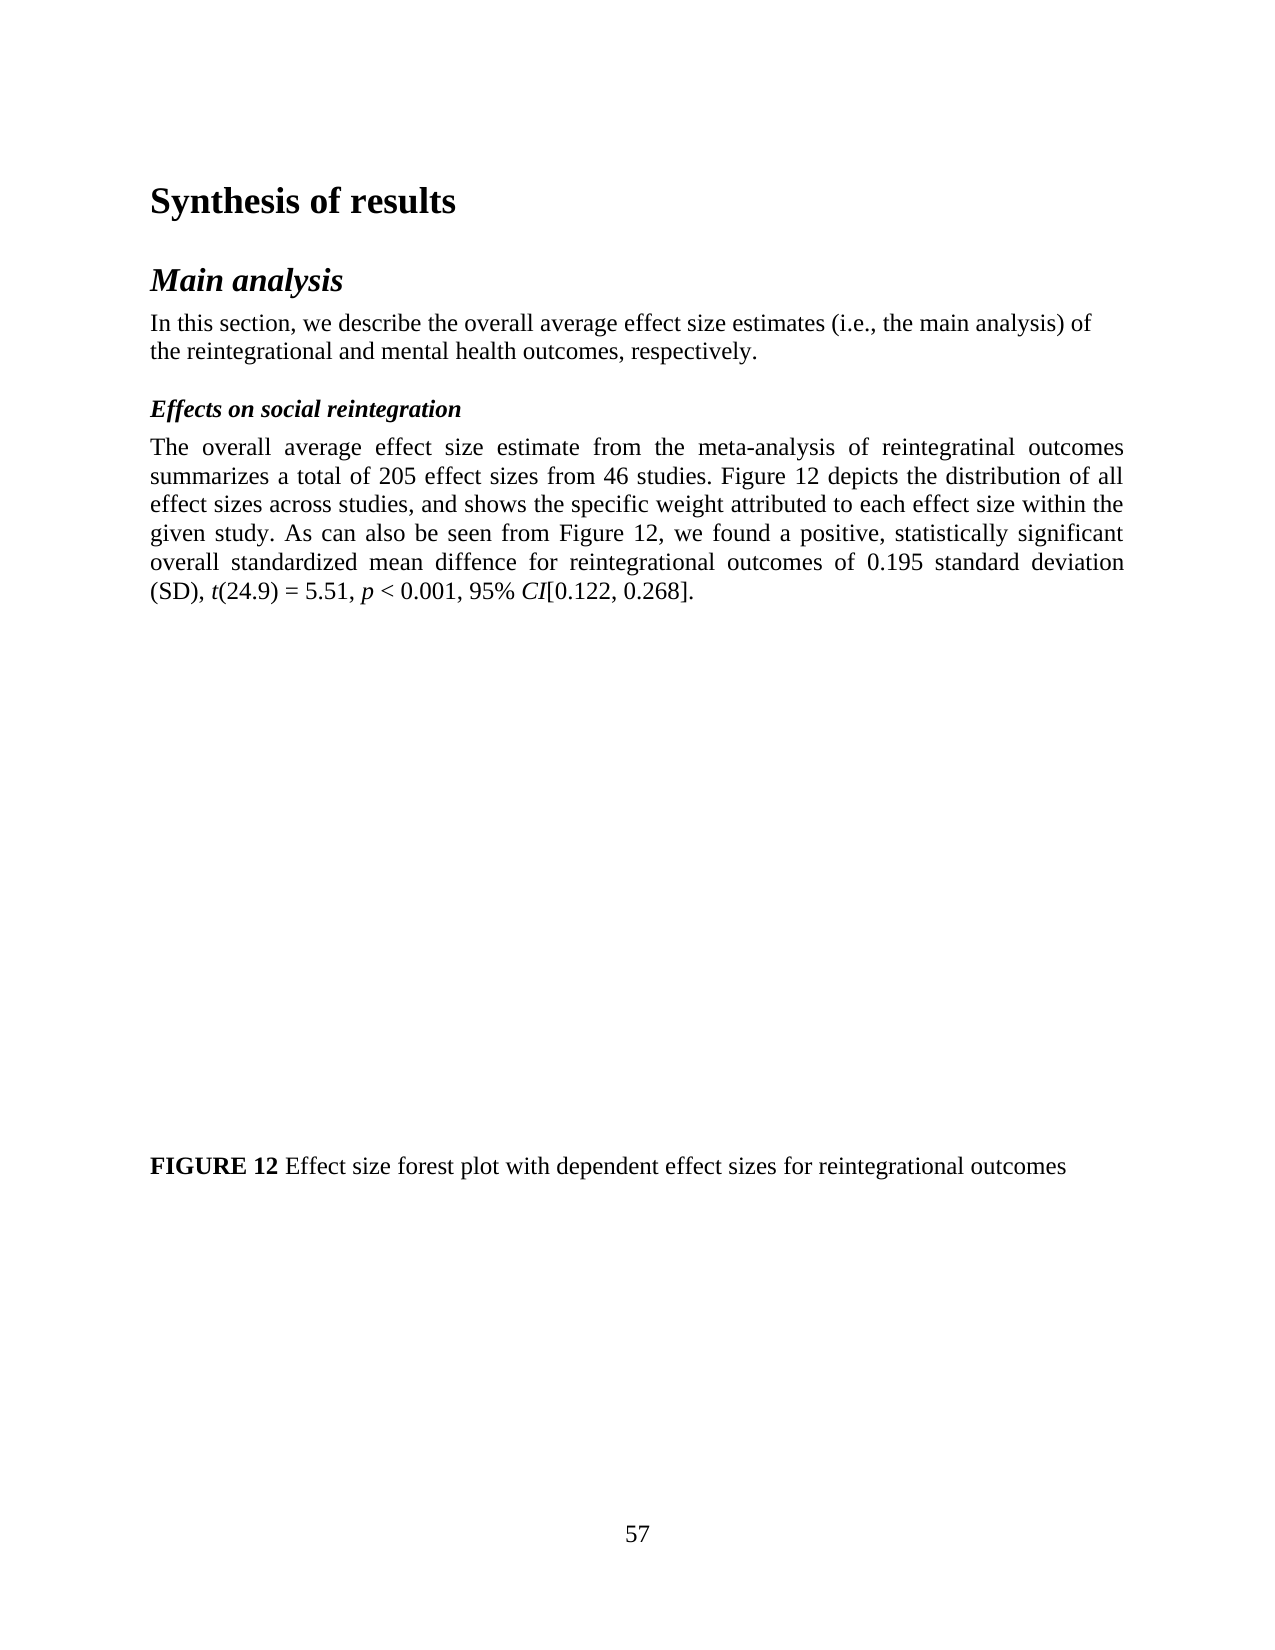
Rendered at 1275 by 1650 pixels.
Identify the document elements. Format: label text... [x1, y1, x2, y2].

text FIGURE 12 Effect size forest plot with dependent effect sizes for reintegrational outcomes [150, 1151, 1125, 1179]
subtitle Effects on social reintegration [150, 394, 1125, 423]
subtitle Synthesis of results [150, 179, 1125, 222]
text In this section, we describe the overall average effect size estimates (i.e., the main analysis) of the reintegrational and mental health outcomes, respectively. [150, 308, 1125, 365]
text The overall average effect size estimate from the meta-analysis of reintegratinal outcomes summarizes a total of 205 effect sizes from 46 studies. Figure 12 depicts the distribution of all effect sizes across studies, and shows the specific weight attributed to each effect size within the given study. As can also be seen from Figure 12, we found a positive, statistically significant overall standardized mean diffence for reintegrational outcomes of 0.195 standard deviation (SD), t(24.9) = 5.51, p < 0.001, 95% CI[0.122, 0.268]. [150, 432, 1125, 604]
subtitle Main analysis [150, 260, 1125, 298]
